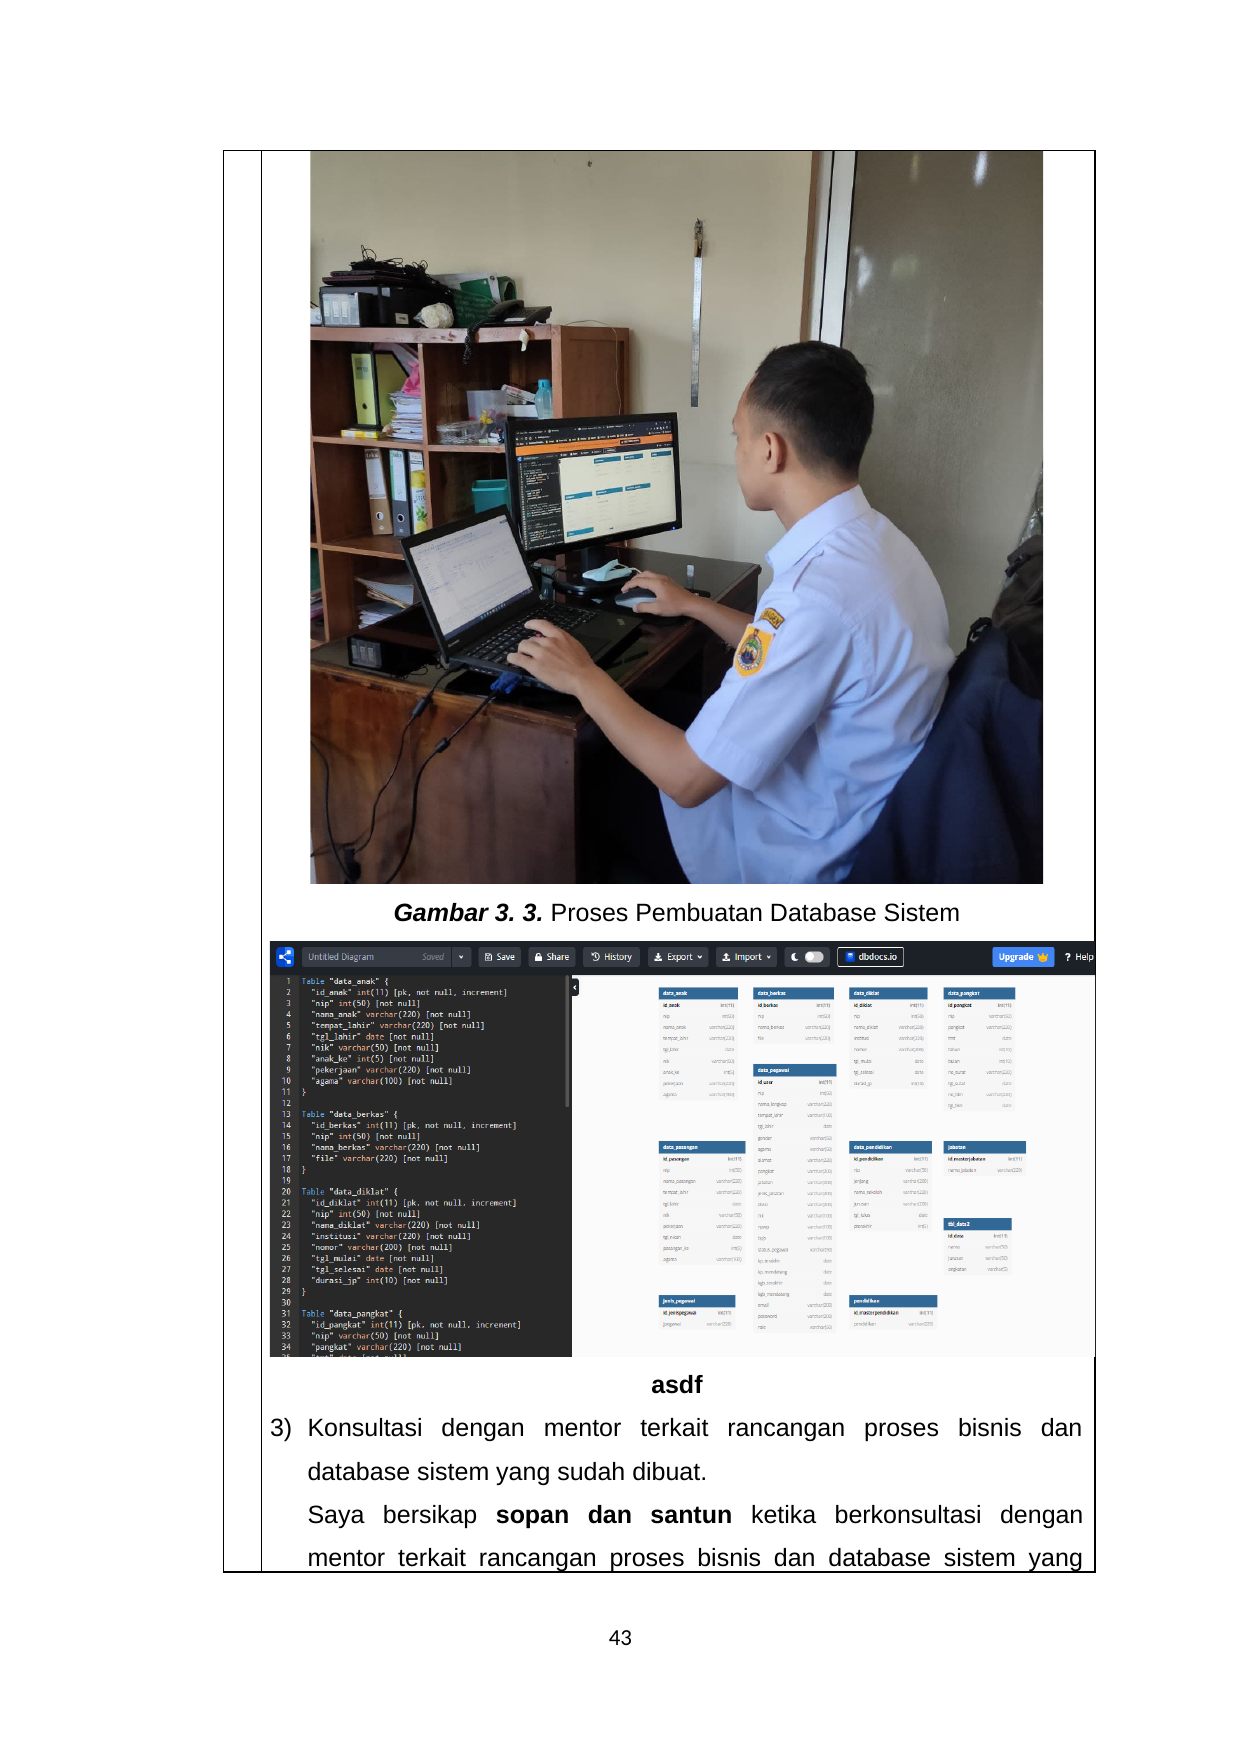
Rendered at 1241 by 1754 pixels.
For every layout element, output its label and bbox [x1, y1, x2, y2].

picture [310, 151, 1044, 884]
table_cell [224, 151, 261, 1571]
picture [269, 941, 1096, 1357]
table_cell [262, 151, 1094, 1571]
